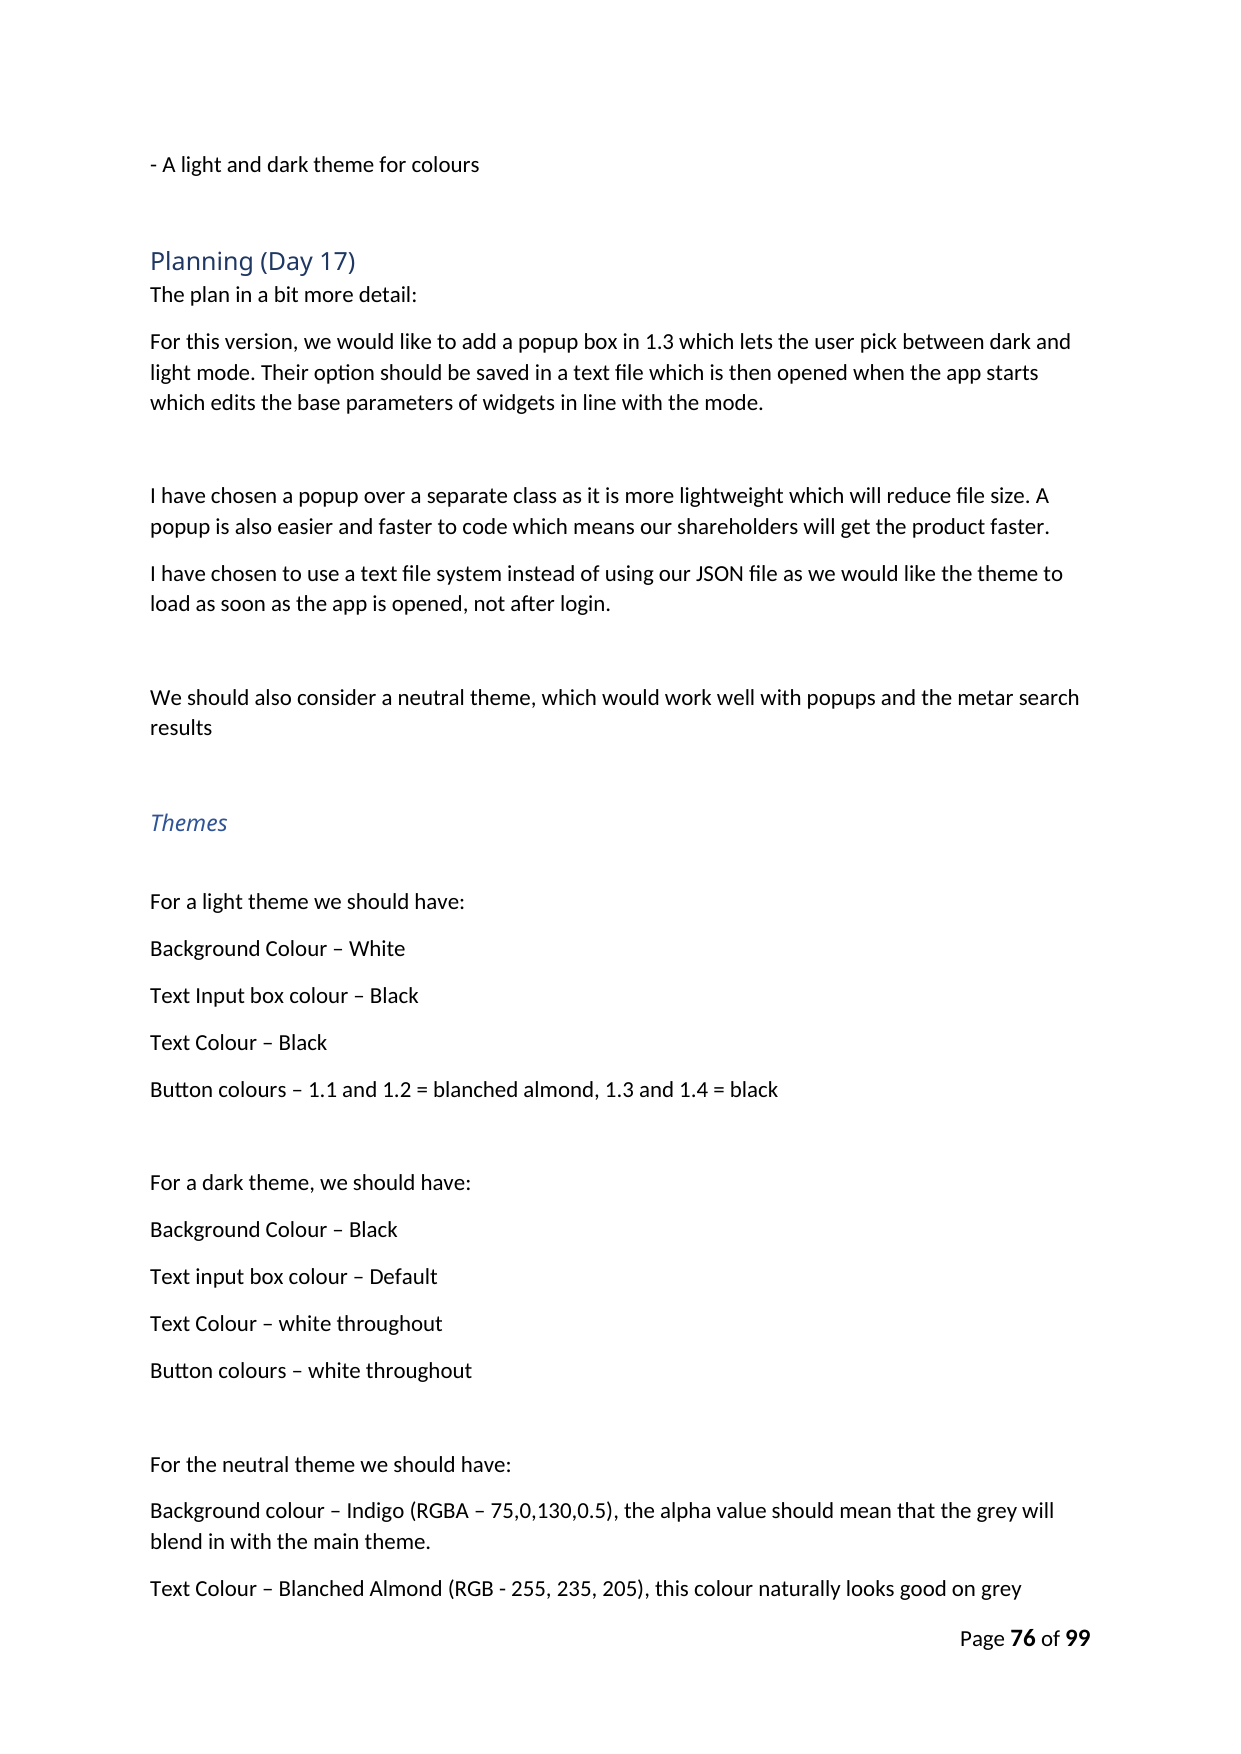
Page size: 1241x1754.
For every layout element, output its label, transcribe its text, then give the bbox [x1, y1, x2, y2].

text Button colours – white throughout [150, 1356, 1090, 1384]
text We should also consider a neutral theme, which would work well with popups and the metar search results [150, 683, 1090, 741]
text Background colour – Indigo (RGBA – 75,0,130,0.5), the alpha value should mean that the grey will blend in with the main theme. [150, 1497, 1090, 1555]
text Text Colour – Black [150, 1028, 1090, 1056]
text For a dark theme, we should have: [150, 1168, 1090, 1196]
text I have chosen to use a text file system instead of using our JSON file as we would like the theme to load as soon as the app is opened, not after login. [150, 559, 1090, 617]
text For the neutral theme we should have: [150, 1450, 1090, 1478]
text Text Colour – white throughout [150, 1309, 1090, 1337]
text For a light theme we should have: [150, 887, 1090, 915]
text Background Colour – Black [150, 1215, 1090, 1243]
text I have chosen a popup over a separate class as it is more lightweight which will reduce file size. A popup is also easier and faster to code which means our shareholders will get the product faster. [150, 482, 1090, 540]
subtitle Planning (Day 17) [150, 244, 1090, 278]
subtitle Themes [150, 807, 1090, 838]
text Background Colour – White [150, 934, 1090, 962]
text For this version, we would like to add a popup box in 1.3 which lets the user pick between dark and light mode. Their option should be saved in a text file which is then opened when the app starts which edits the base parameters of widgets in line with the mode. [150, 327, 1090, 416]
text The plan in a bit more detail: [150, 281, 1090, 308]
text Text Colour – Blanched Almond (RGB - 255, 235, 205), this colour naturally looks good on grey [150, 1574, 1090, 1602]
text Text input box colour – Default [150, 1262, 1090, 1290]
text Text Input box colour – Black [150, 981, 1090, 1009]
text - A light and dark theme for colours [150, 150, 1090, 178]
text Button colours – 1.1 and 1.2 = blanched almond, 1.3 and 1.4 = black [150, 1075, 1090, 1103]
